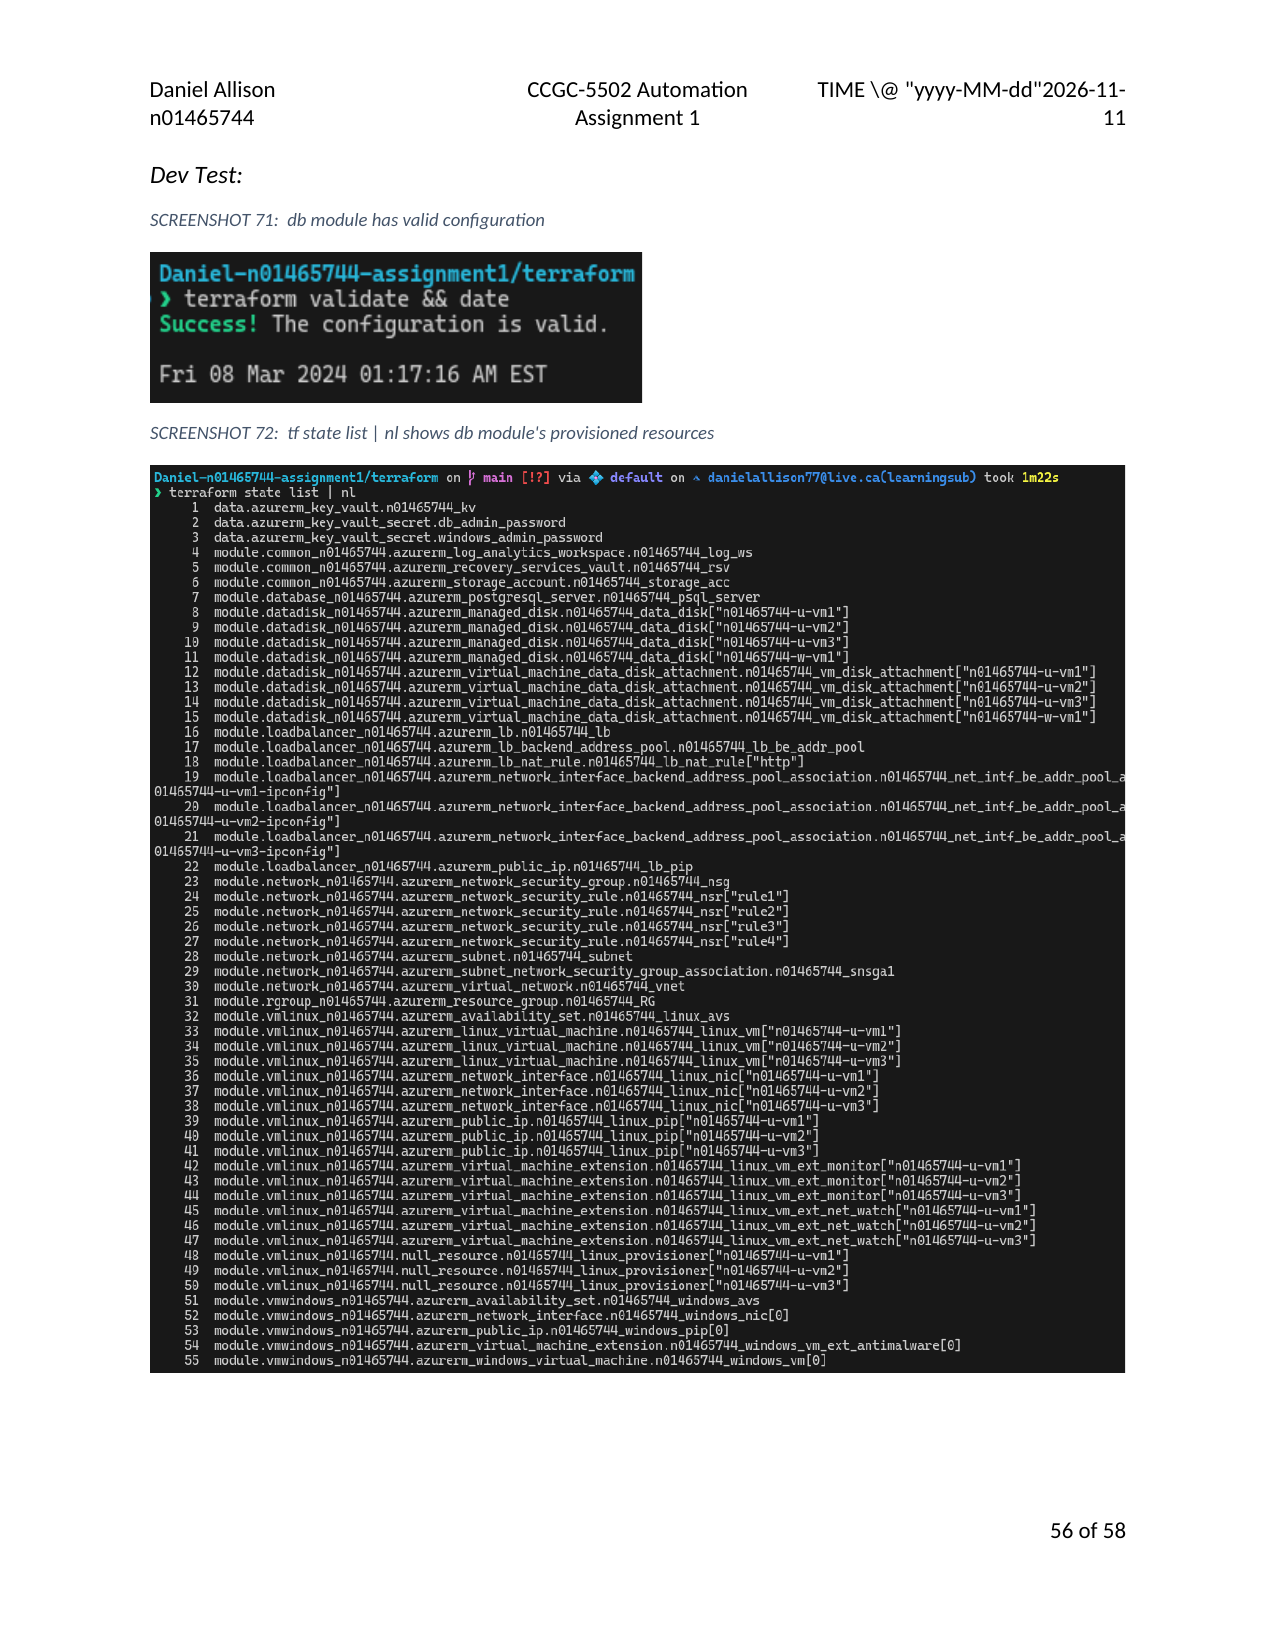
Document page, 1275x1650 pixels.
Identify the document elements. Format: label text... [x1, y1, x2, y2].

picture [150, 252, 643, 403]
text SCREENSHOT 72: tf state list | nl shows db module's provisioned resources [150, 421, 1125, 444]
picture [150, 465, 1125, 1373]
subtitle Dev Test: [150, 159, 1125, 189]
text SCREENSHOT 71: db module has valid configuration [150, 209, 1125, 232]
